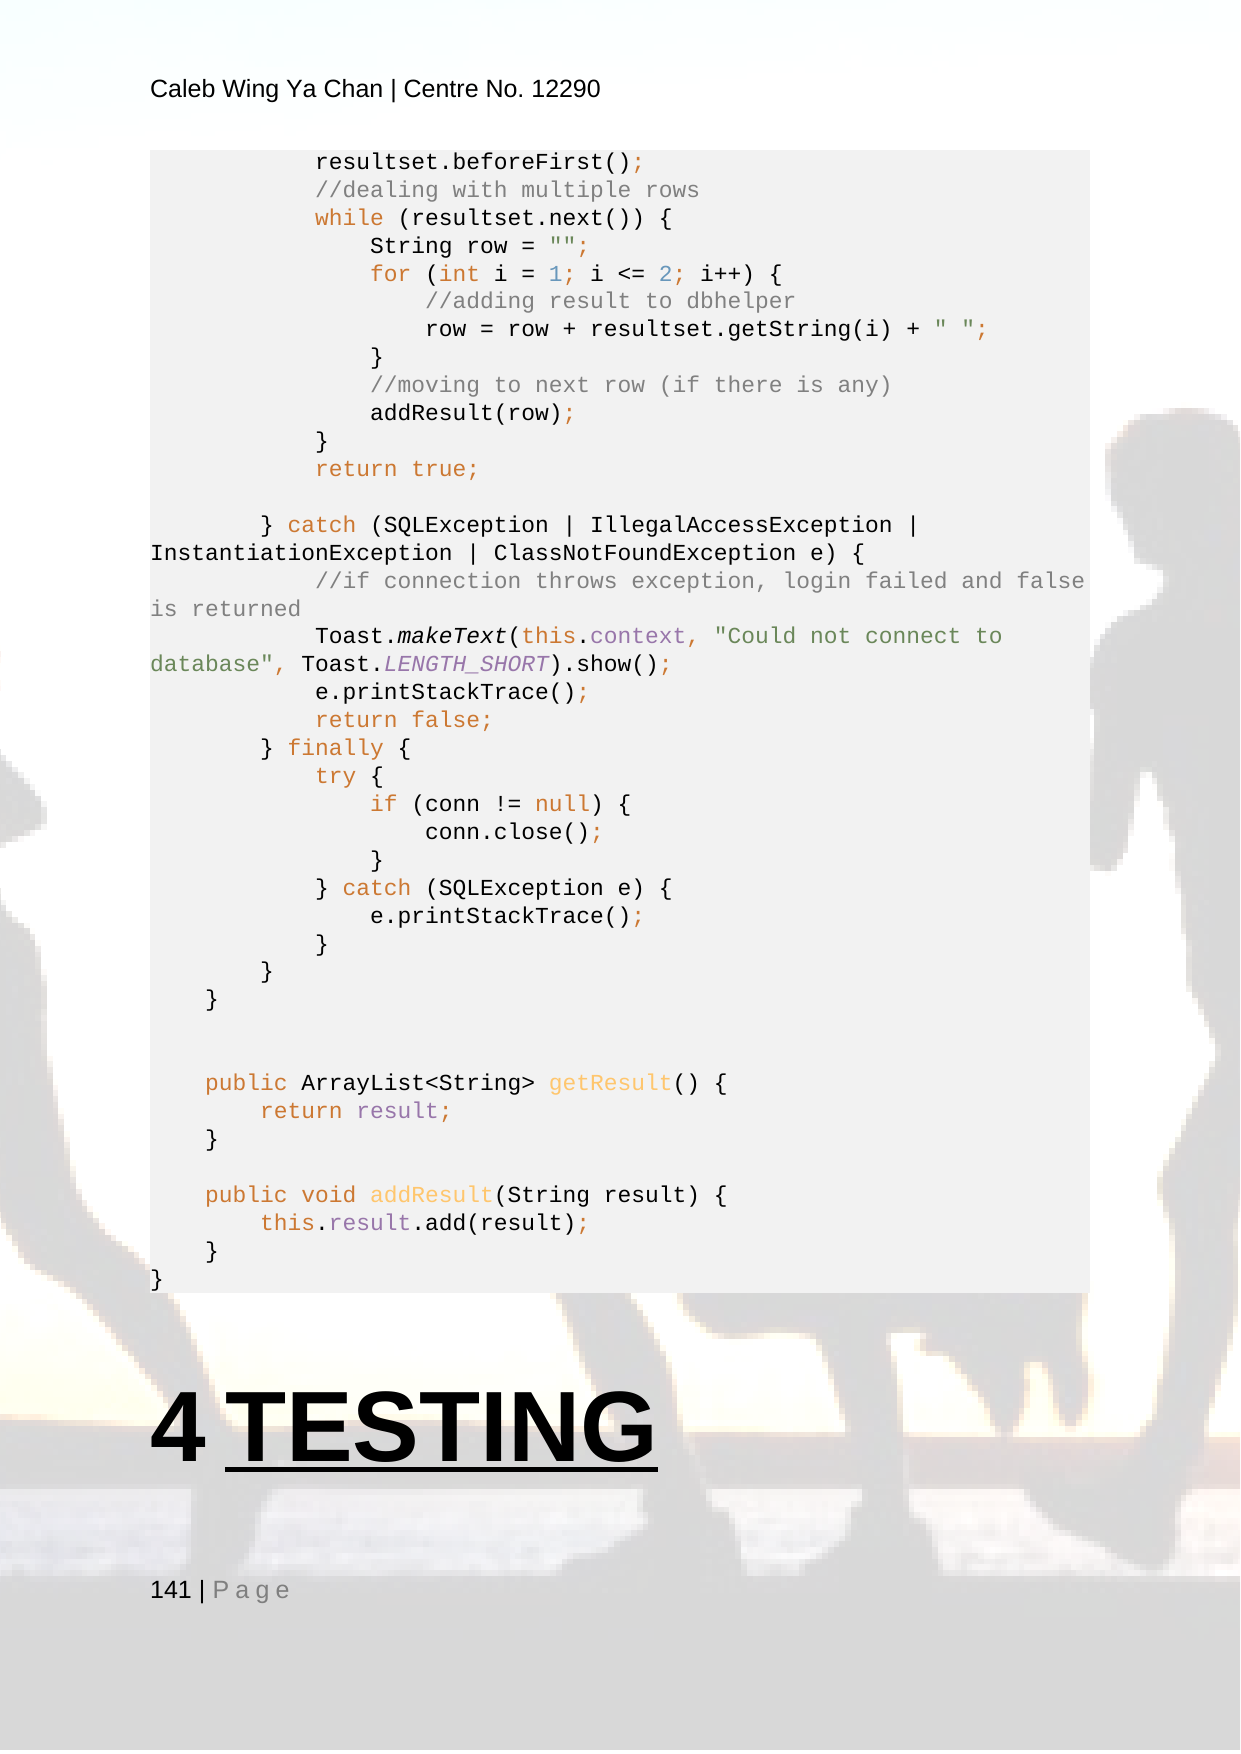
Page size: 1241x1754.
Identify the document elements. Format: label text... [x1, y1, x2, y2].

subtitle TESTING [150, 1367, 1090, 1482]
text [150, 150, 1090, 1293]
